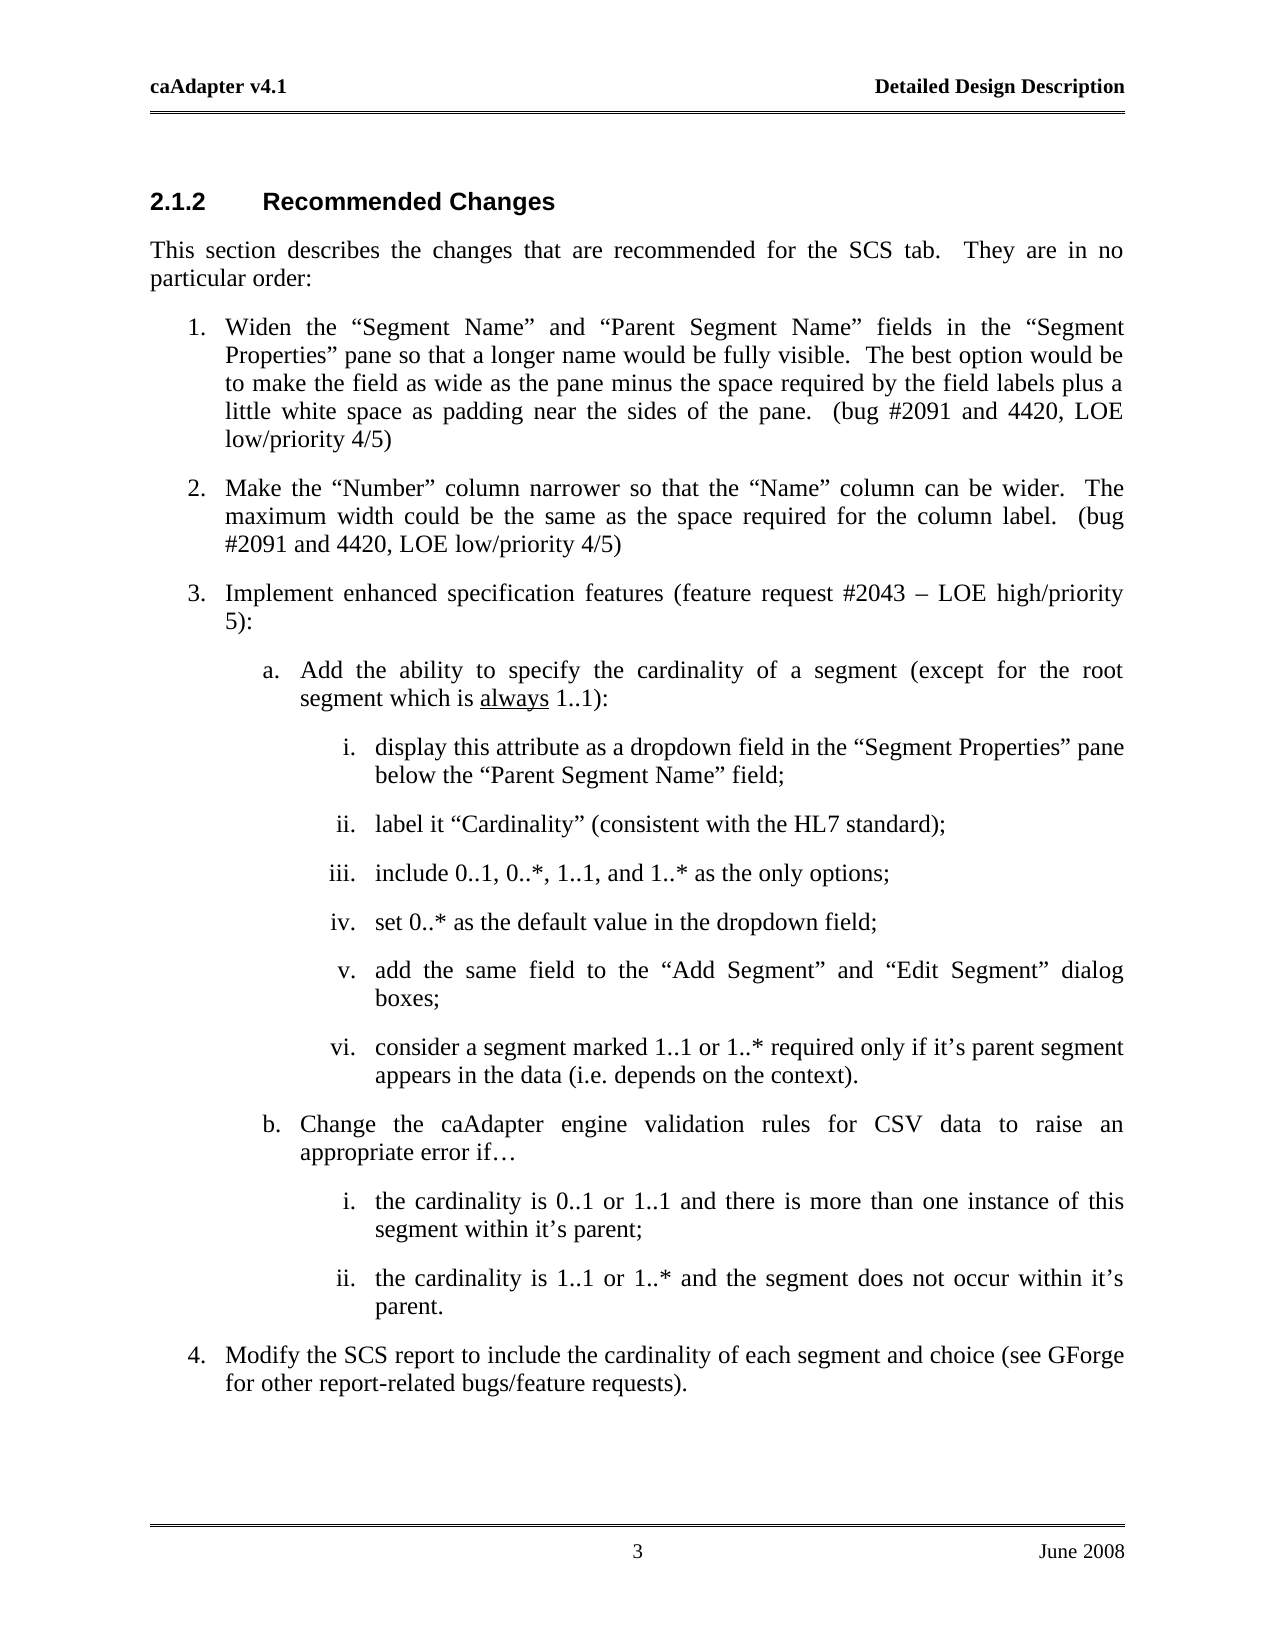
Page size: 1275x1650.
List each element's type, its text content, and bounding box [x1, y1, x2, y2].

list Modify the SCS report to include the cardinality of each segment and choice (see GForge for other report-related bugs/feature requests). [187, 1341, 1125, 1397]
list Widen the “Segment Name” and “Parent Segment Name” fields in the “Segment Properties” pane so that a longer name would be fully visible. The best option would be to make the field as wide as the pane minus the space required by the field labels plus a little white space as padding near the sides of the pane. (bug #2091 and 4420, LOE low/priority 4/5) [187, 313, 1125, 453]
list label it “Cardinality” (consistent with the HL7 standard); [356, 810, 1125, 838]
list set 0..* as the default value in the dropdown field; [356, 907, 1125, 935]
list Change the caAdapter engine validation rules for CSV data to raise an appropriate error if… [262, 1110, 1125, 1166]
list Make the “Number” column narrower so that the “Name” column can be wider. The maximum width could be the same as the space required for the column label. (bug #2091 and 4420, LOE low/priority 4/5) [187, 474, 1125, 558]
subtitle Recommended Changes [150, 187, 1125, 216]
list add the same field to the “Add Segment” and “Edit Segment” dialog boxes; [356, 956, 1125, 1012]
list consider a segment marked 1..1 or 1..* required only if it’s parent segment appears in the data (i.e. depends on the context). [356, 1033, 1125, 1089]
list include 0..1, 0..*, 1..1, and 1..* as the only options; [356, 858, 1125, 887]
list the cardinality is 1..1 or 1..* and the segment does not occur within it’s parent. [356, 1264, 1125, 1320]
list Add the ability to specify the cardinality of a segment (except for the root segment which is always 1..1): [262, 656, 1125, 712]
text This section describes the changes that are recommended for the SCS tab. They are in no particular order: [150, 236, 1125, 292]
list display this attribute as a dropdown field in the “Segment Properties” pane below the “Parent Segment Name” field; [356, 733, 1125, 789]
list the cardinality is 0..1 or 1..1 and there is more than one instance of this segment within it’s parent; [356, 1187, 1125, 1243]
list Implement enhanced specification features (feature request #2043 – LOE high/priority 5): [187, 579, 1125, 635]
